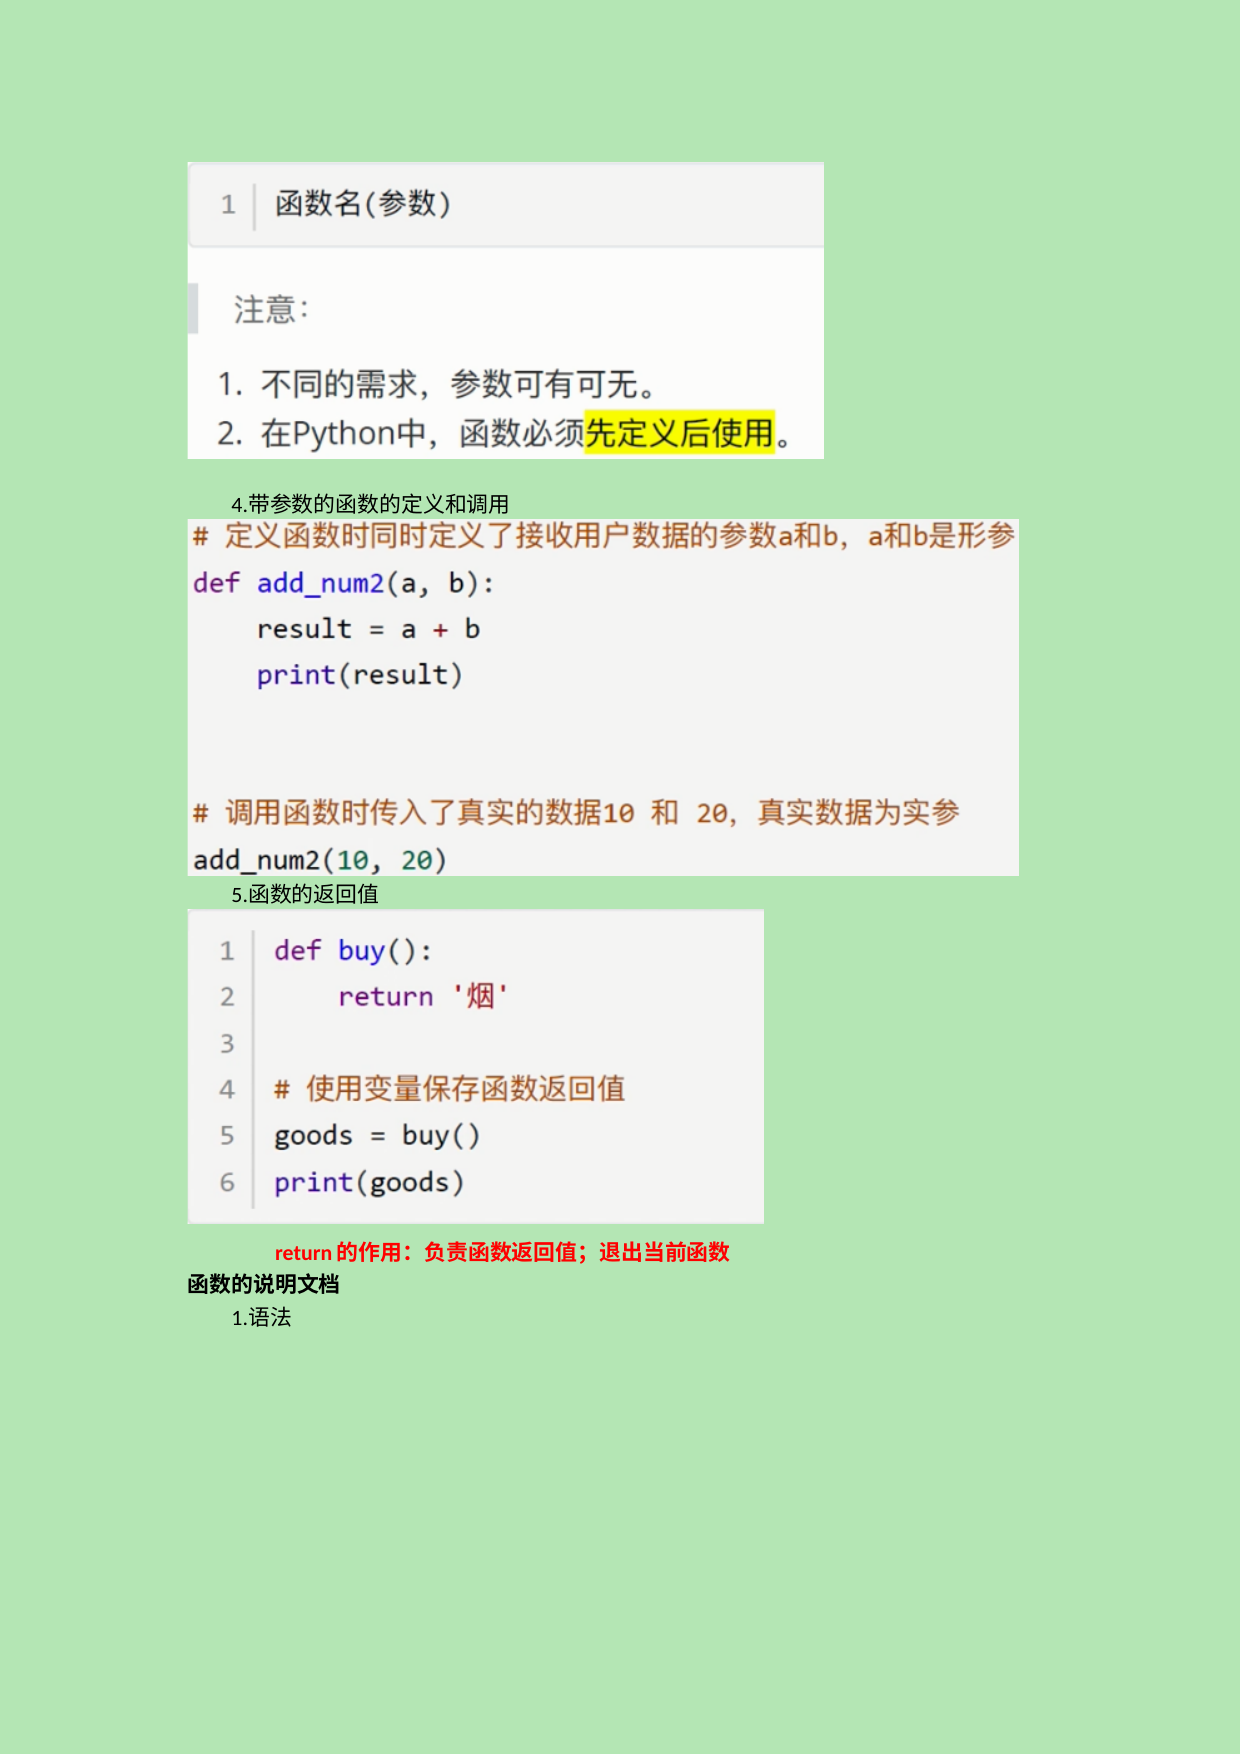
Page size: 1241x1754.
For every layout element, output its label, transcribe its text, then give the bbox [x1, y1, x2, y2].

text return的作用：负责函数返回值；退出当前函数 [187, 1234, 1053, 1267]
picture [187, 162, 824, 459]
text 4.带参数的函数的定义和调用 [187, 487, 1053, 519]
picture [187, 519, 1019, 876]
text 1.语法 [187, 1299, 1053, 1332]
picture [187, 909, 764, 1224]
subtitle 函数的说明文档 [187, 1267, 1053, 1299]
text 5.函数的返回值 [187, 877, 1053, 909]
